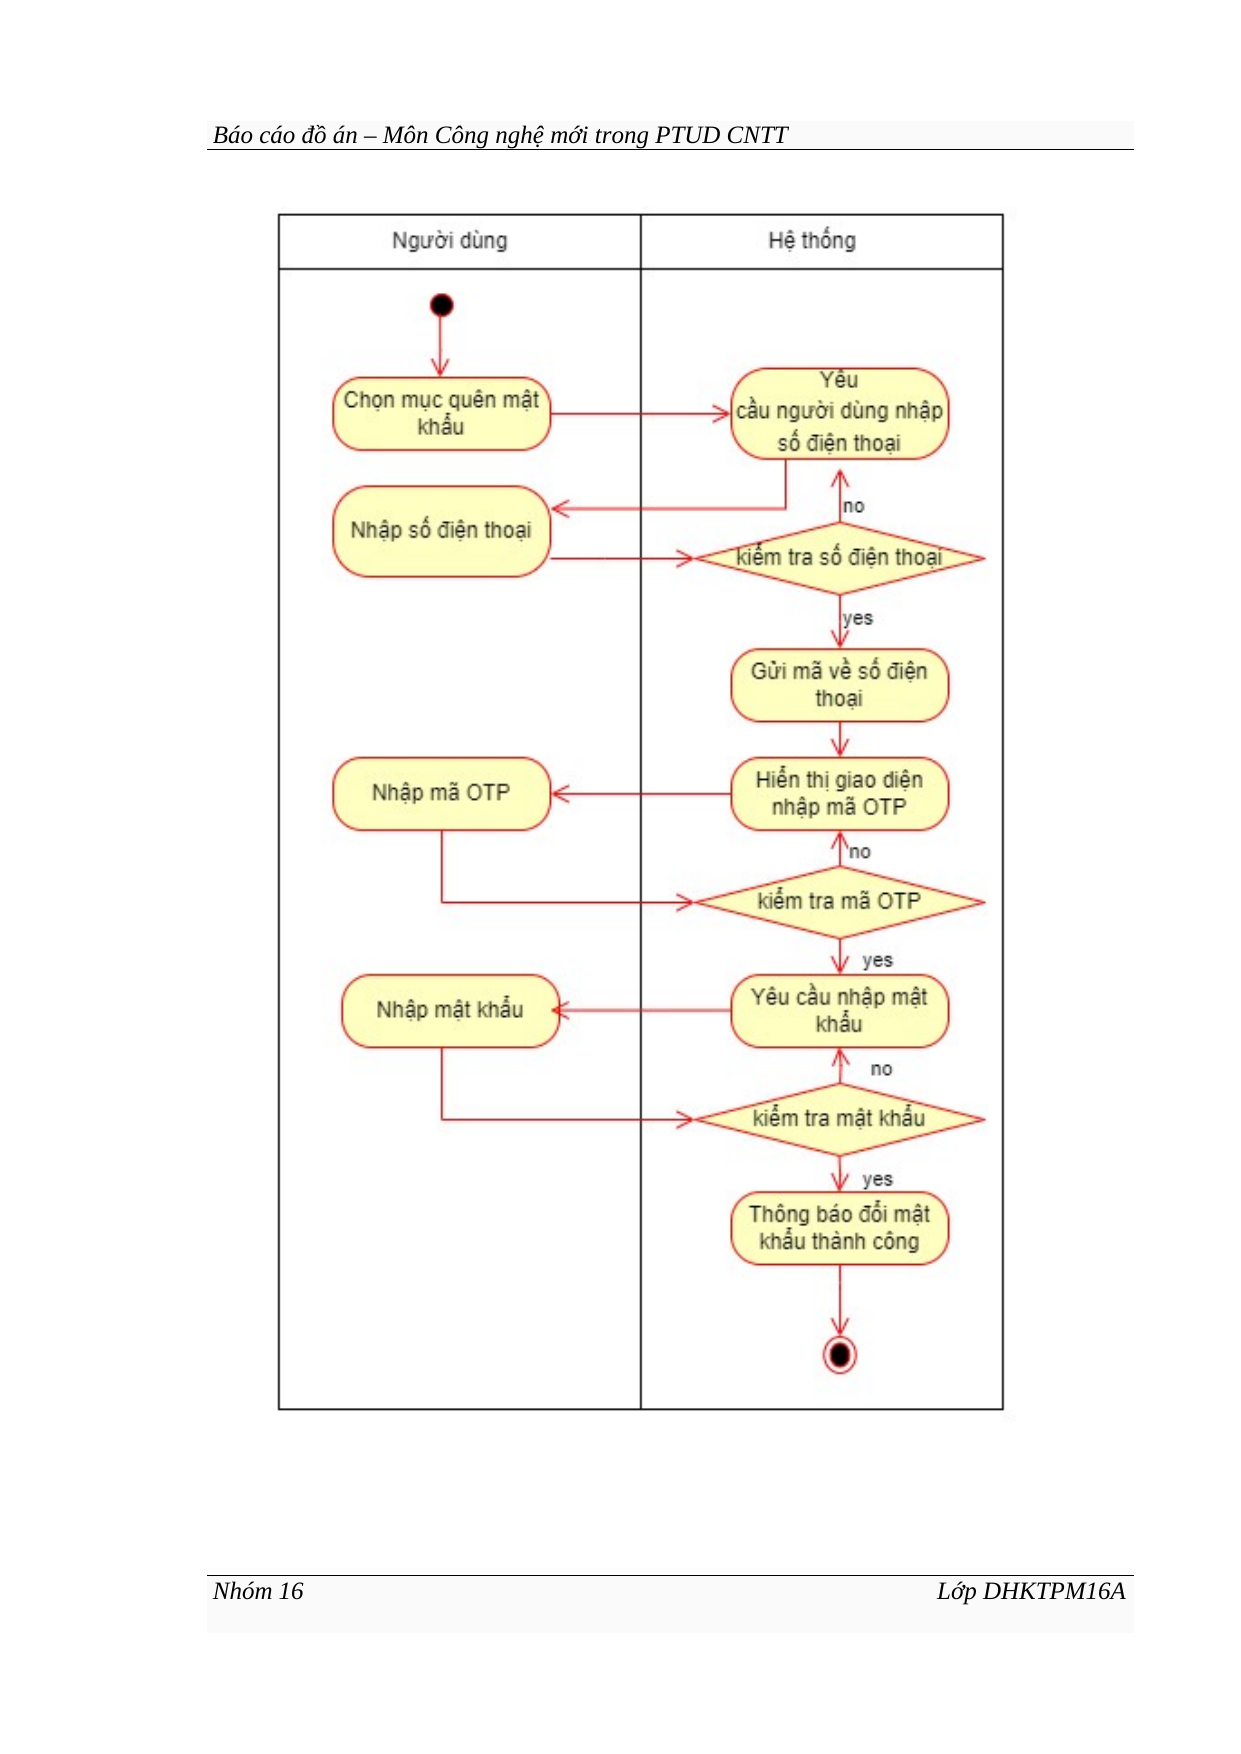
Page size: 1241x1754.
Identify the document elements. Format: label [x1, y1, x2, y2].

picture [206, 179, 1111, 1445]
